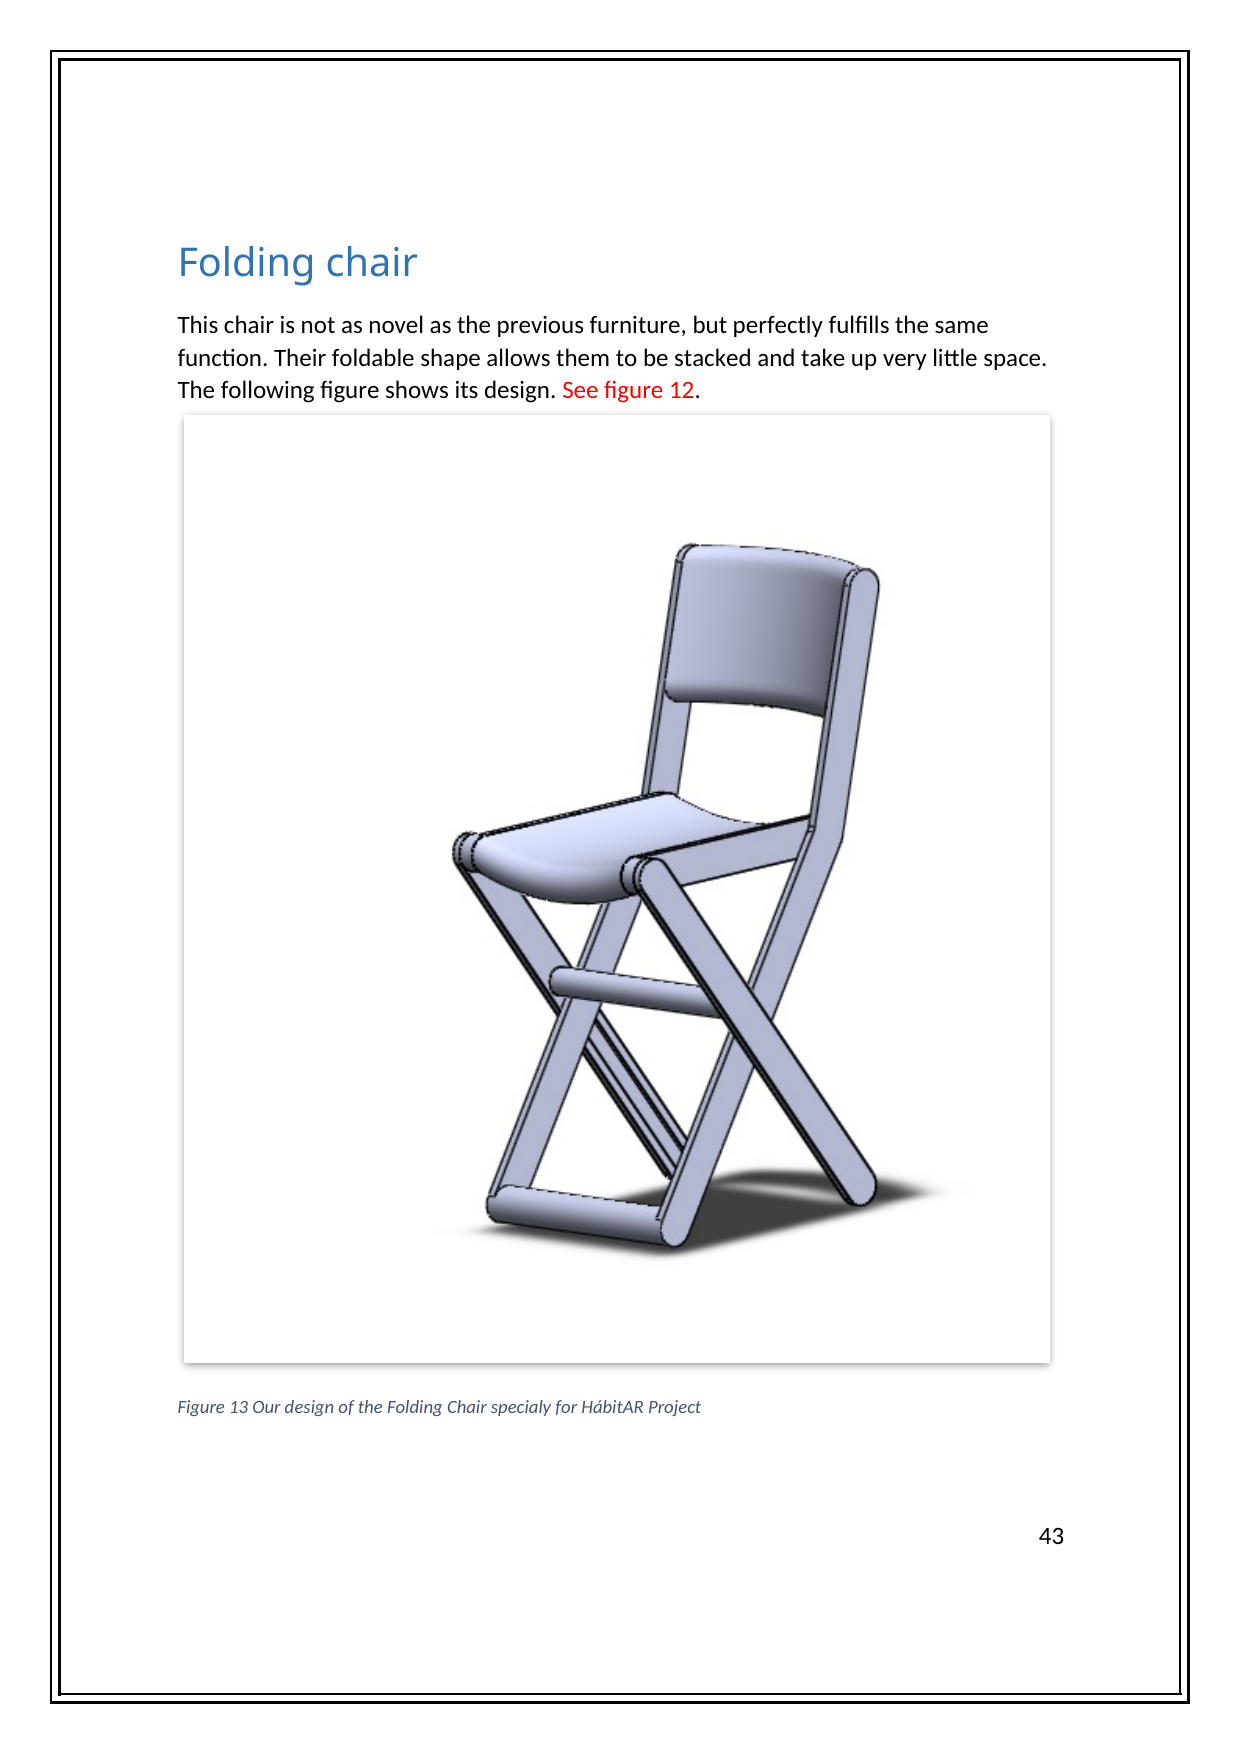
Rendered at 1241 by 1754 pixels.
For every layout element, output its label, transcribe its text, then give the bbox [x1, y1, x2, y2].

text Folding chair [177, 234, 1063, 288]
text Figure 13 Our design of the Folding Chair specialy for HábitAR Project [177, 1395, 1063, 1418]
picture [199, 429, 1036, 1348]
